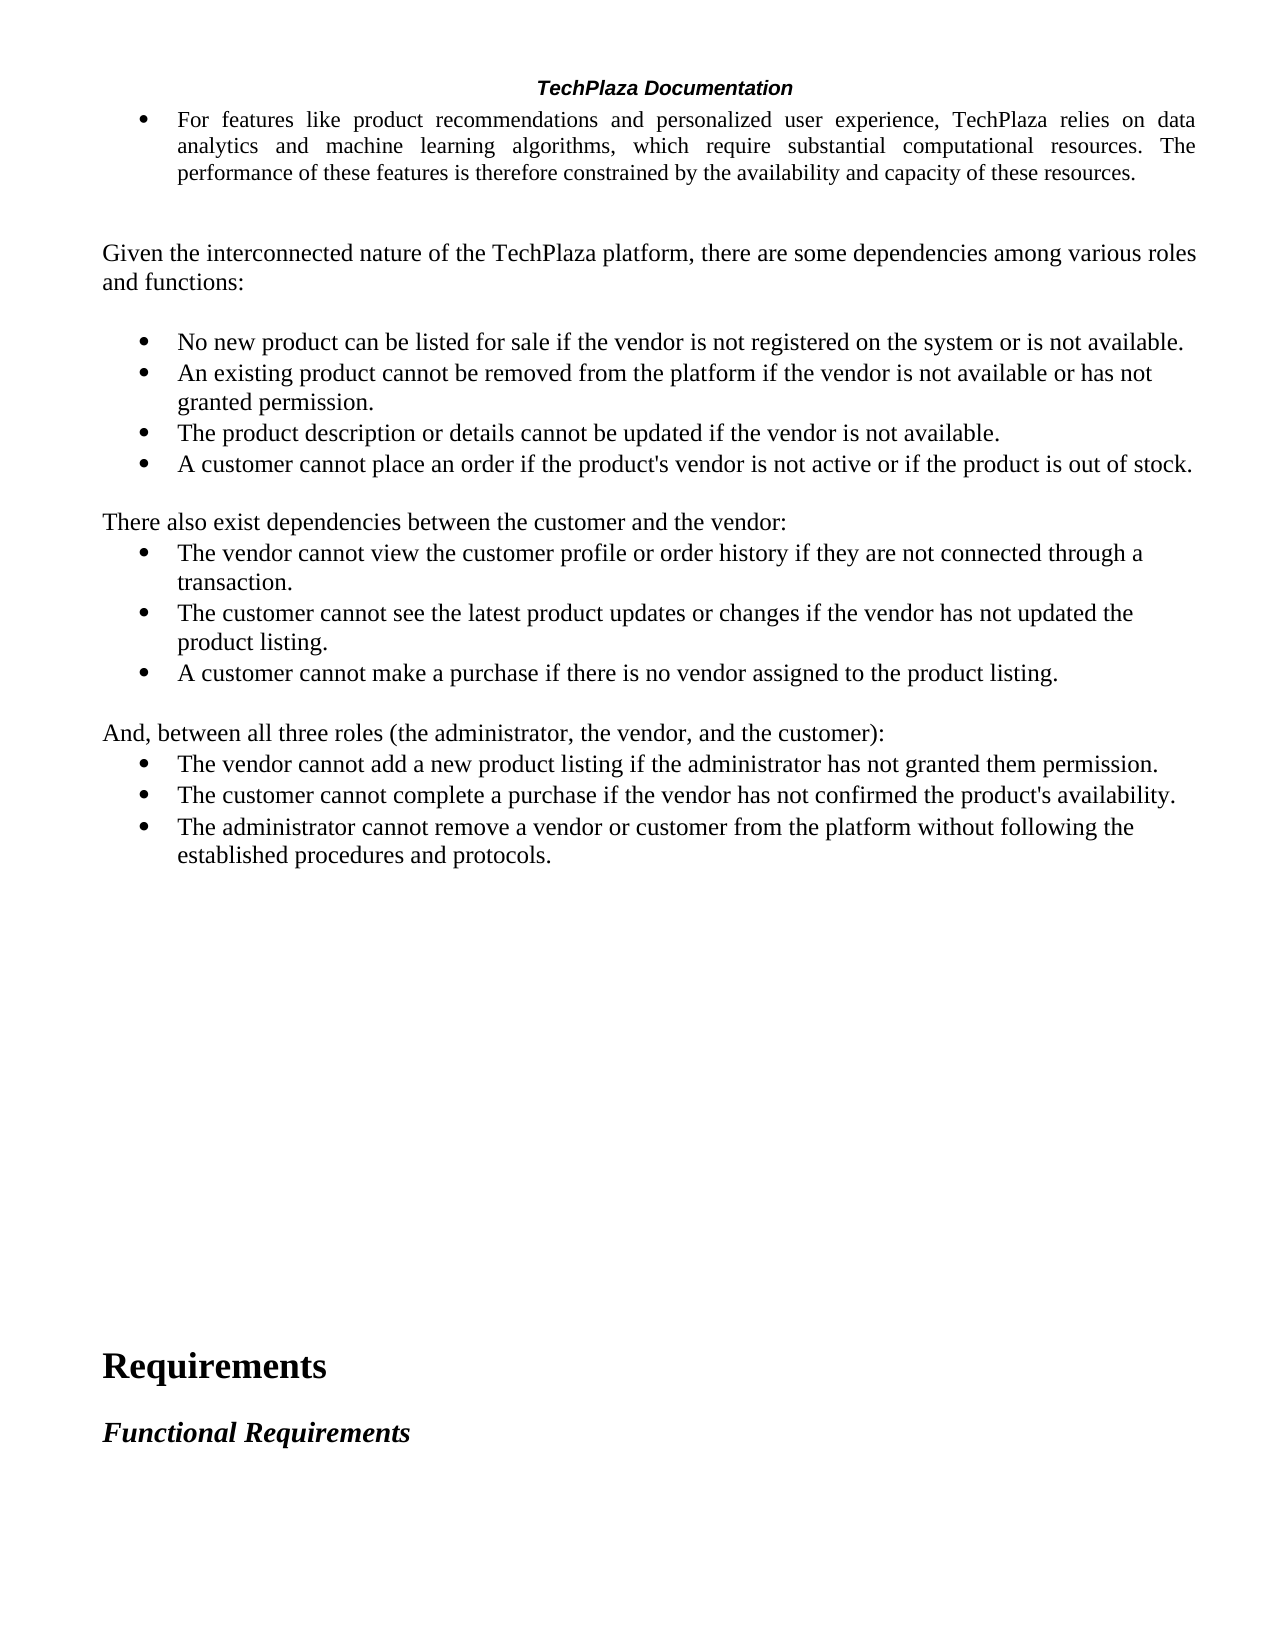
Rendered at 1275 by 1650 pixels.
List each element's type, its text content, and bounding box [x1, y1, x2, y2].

list The vendor cannot view the customer profile or order history if they are not connected through a transaction. [139, 538, 1198, 596]
list The product description or details cannot be updated if the vendor is not available. [139, 418, 1198, 447]
text Given the interconnected nature of the TechPlaza platform, there are some dependencies among various roles and functions: [102, 238, 1198, 296]
list A customer cannot place an order if the product's vendor is not active or if the product is out of stock. [139, 449, 1198, 478]
list No new product can be listed for sale if the vendor is not registered on the system or is not available. [139, 327, 1198, 356]
list The customer cannot see the latest product updates or changes if the vendor has not updated the product listing. [139, 598, 1198, 656]
text Functional Requirements [102, 1387, 1198, 1477]
list The vendor cannot add a new product listing if the administrator has not granted them permission. [139, 749, 1198, 778]
text Requirements [102, 1344, 1198, 1387]
list The administrator cannot remove a vendor or customer from the platform without following the established procedures and protocols. [139, 812, 1198, 869]
list An existing product cannot be removed from the platform if the vendor is not available or has not granted permission. [139, 358, 1198, 416]
list A customer cannot make a purchase if there is no vendor assigned to the product listing. [139, 658, 1198, 687]
list The customer cannot complete a purchase if the vendor has not confirmed the product's availability. [139, 781, 1198, 809]
text And, between all three roles (the administrator, the vendor, and the customer): [102, 718, 1198, 747]
text There also exist dependencies between the customer and the vendor: [102, 507, 1198, 536]
list For features like product recommendations and personalized user experience, TechPlaza relies on data analytics and machine learning algorithms, which require substantial computational resources. The performance of these features is therefore constrained by the availability and capacity of these resources. [139, 106, 1198, 185]
